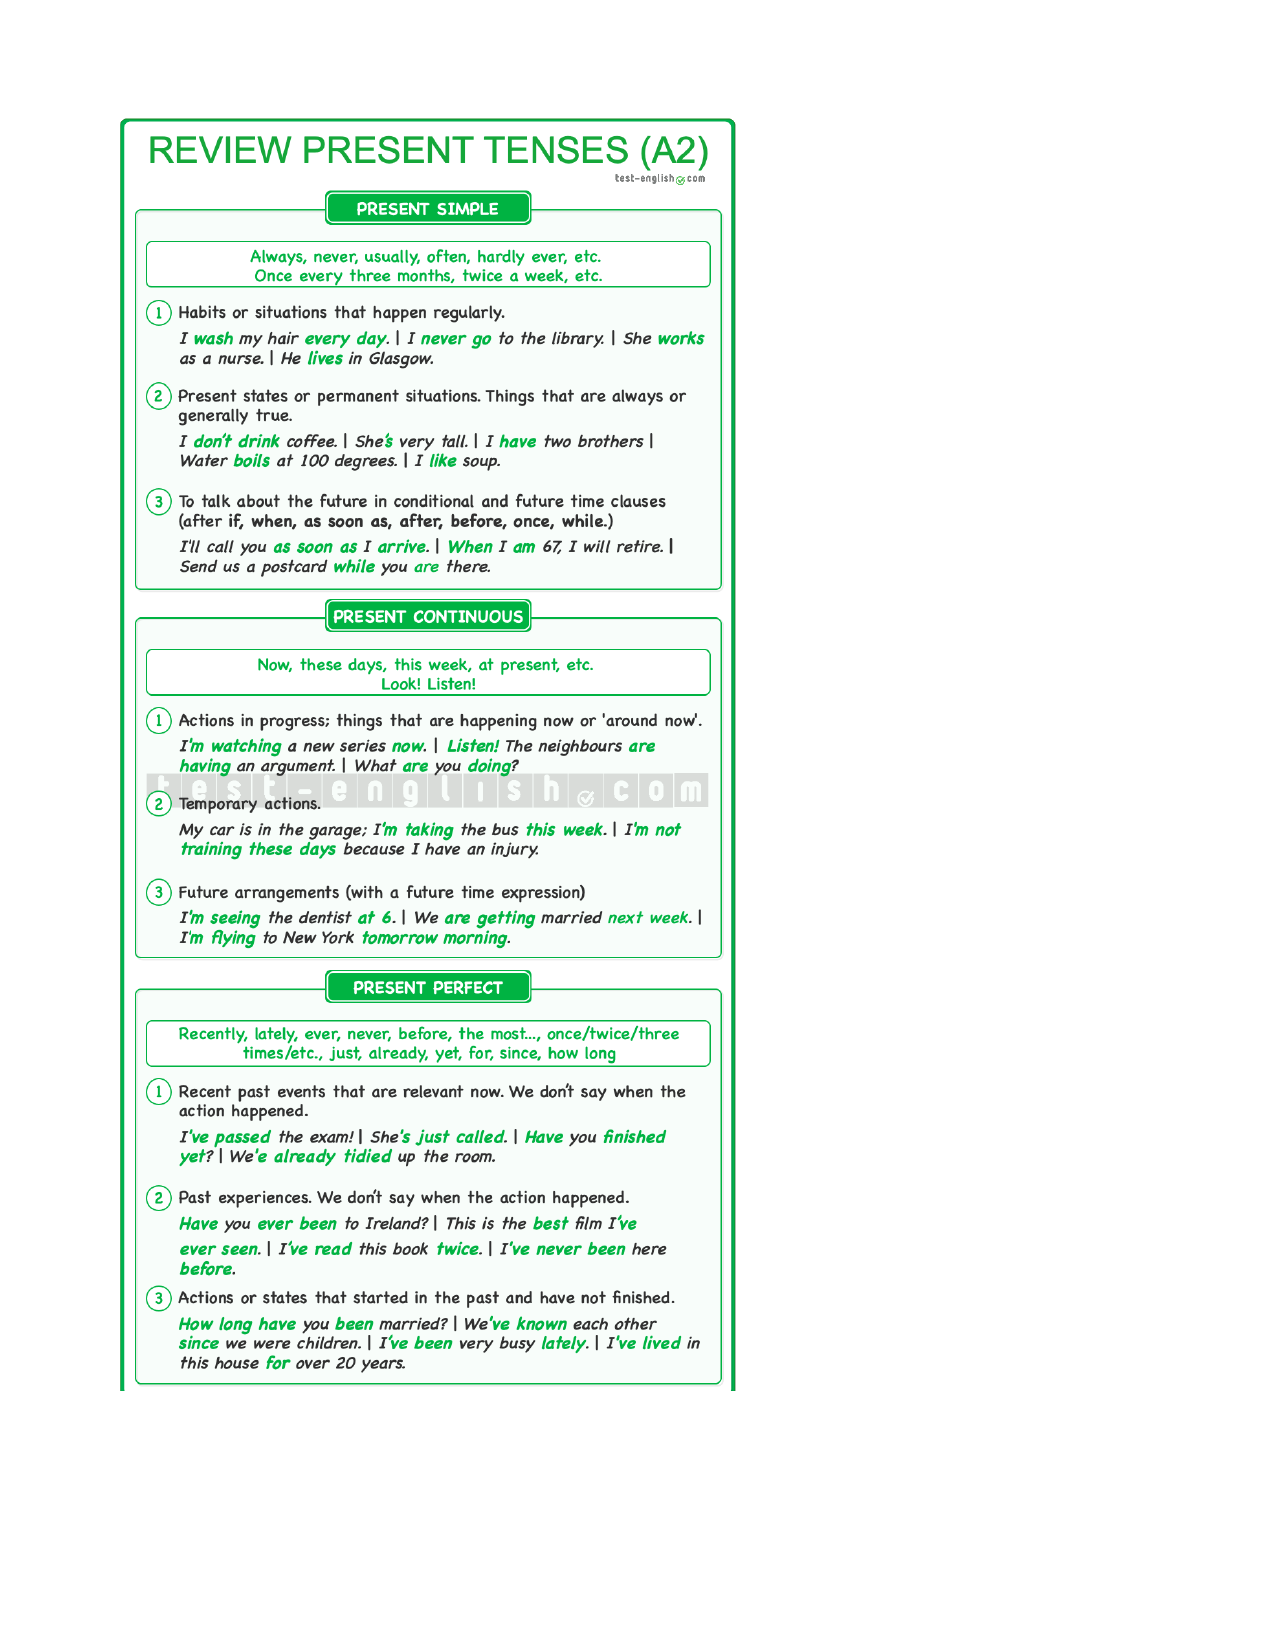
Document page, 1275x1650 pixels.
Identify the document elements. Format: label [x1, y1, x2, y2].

picture [118, 118, 738, 1391]
